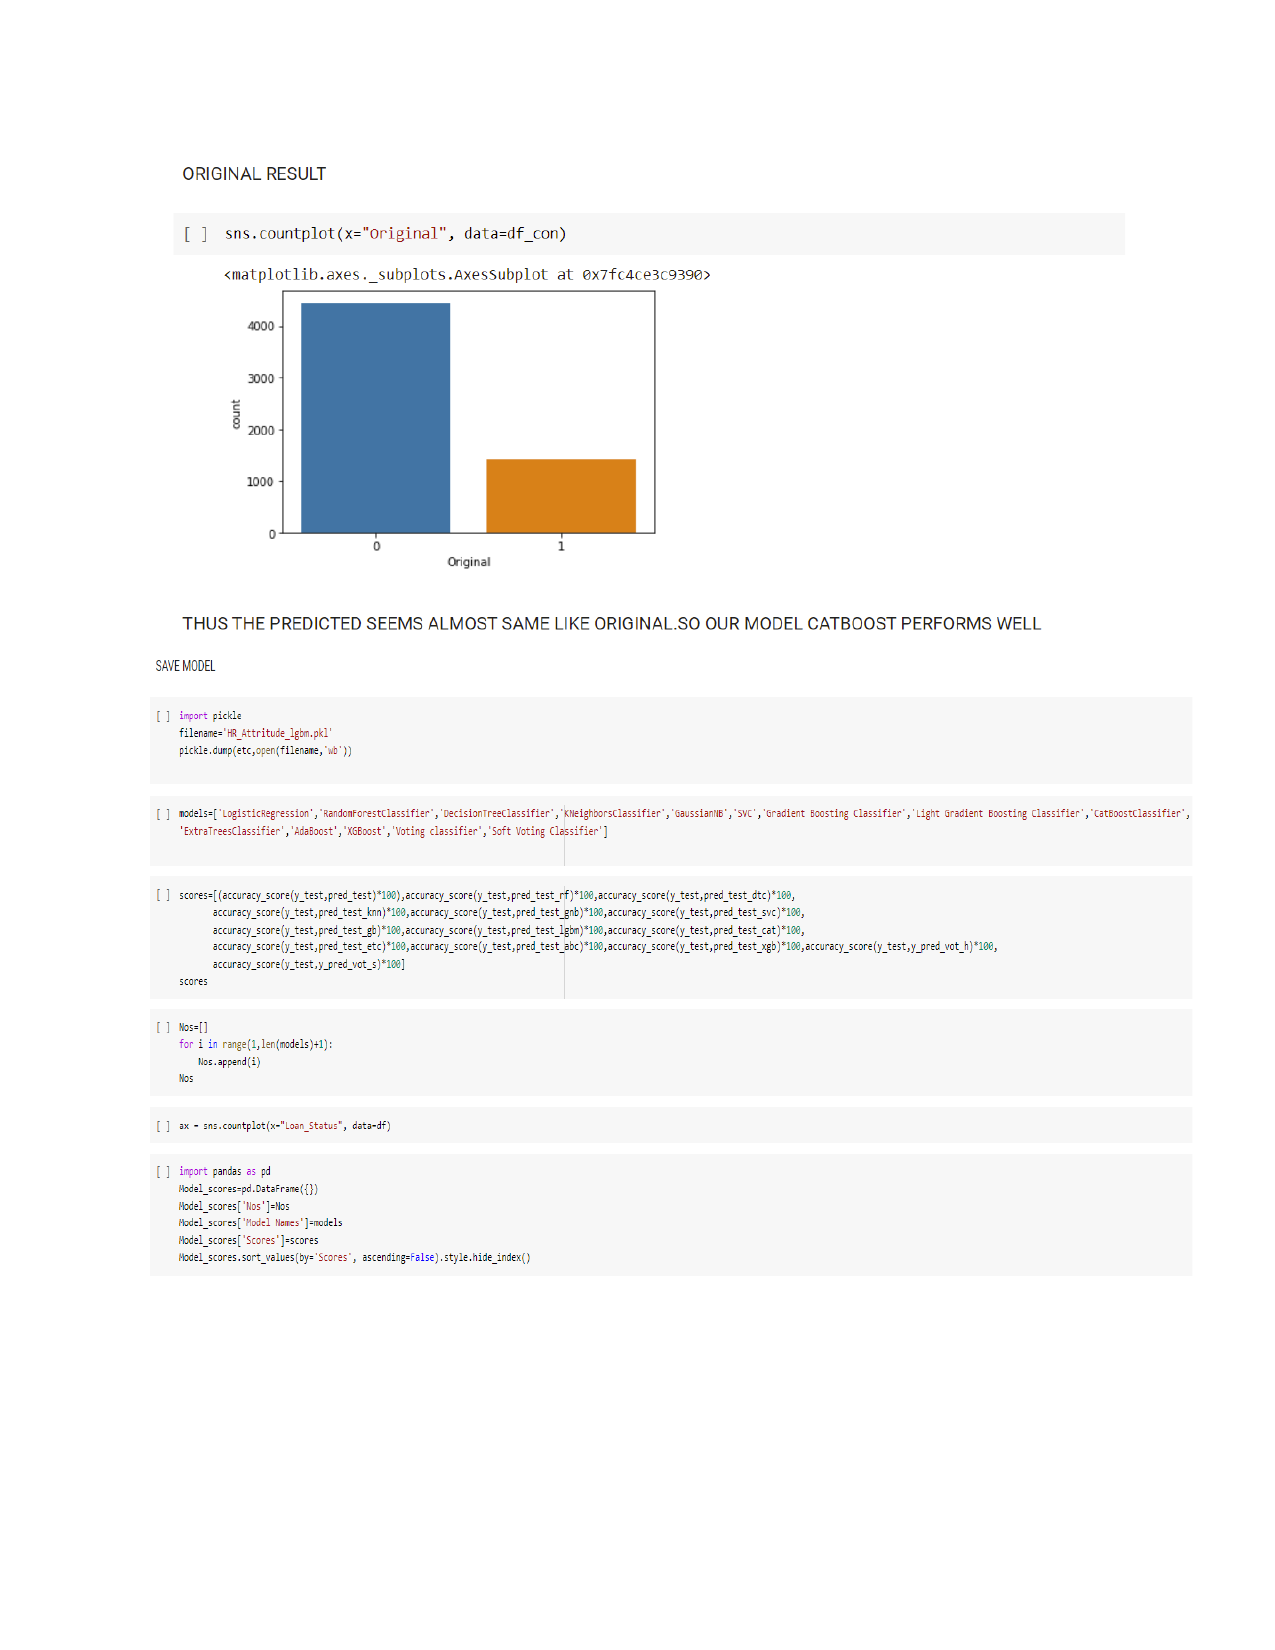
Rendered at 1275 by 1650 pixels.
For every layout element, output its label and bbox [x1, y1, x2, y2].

picture [150, 150, 1193, 1285]
